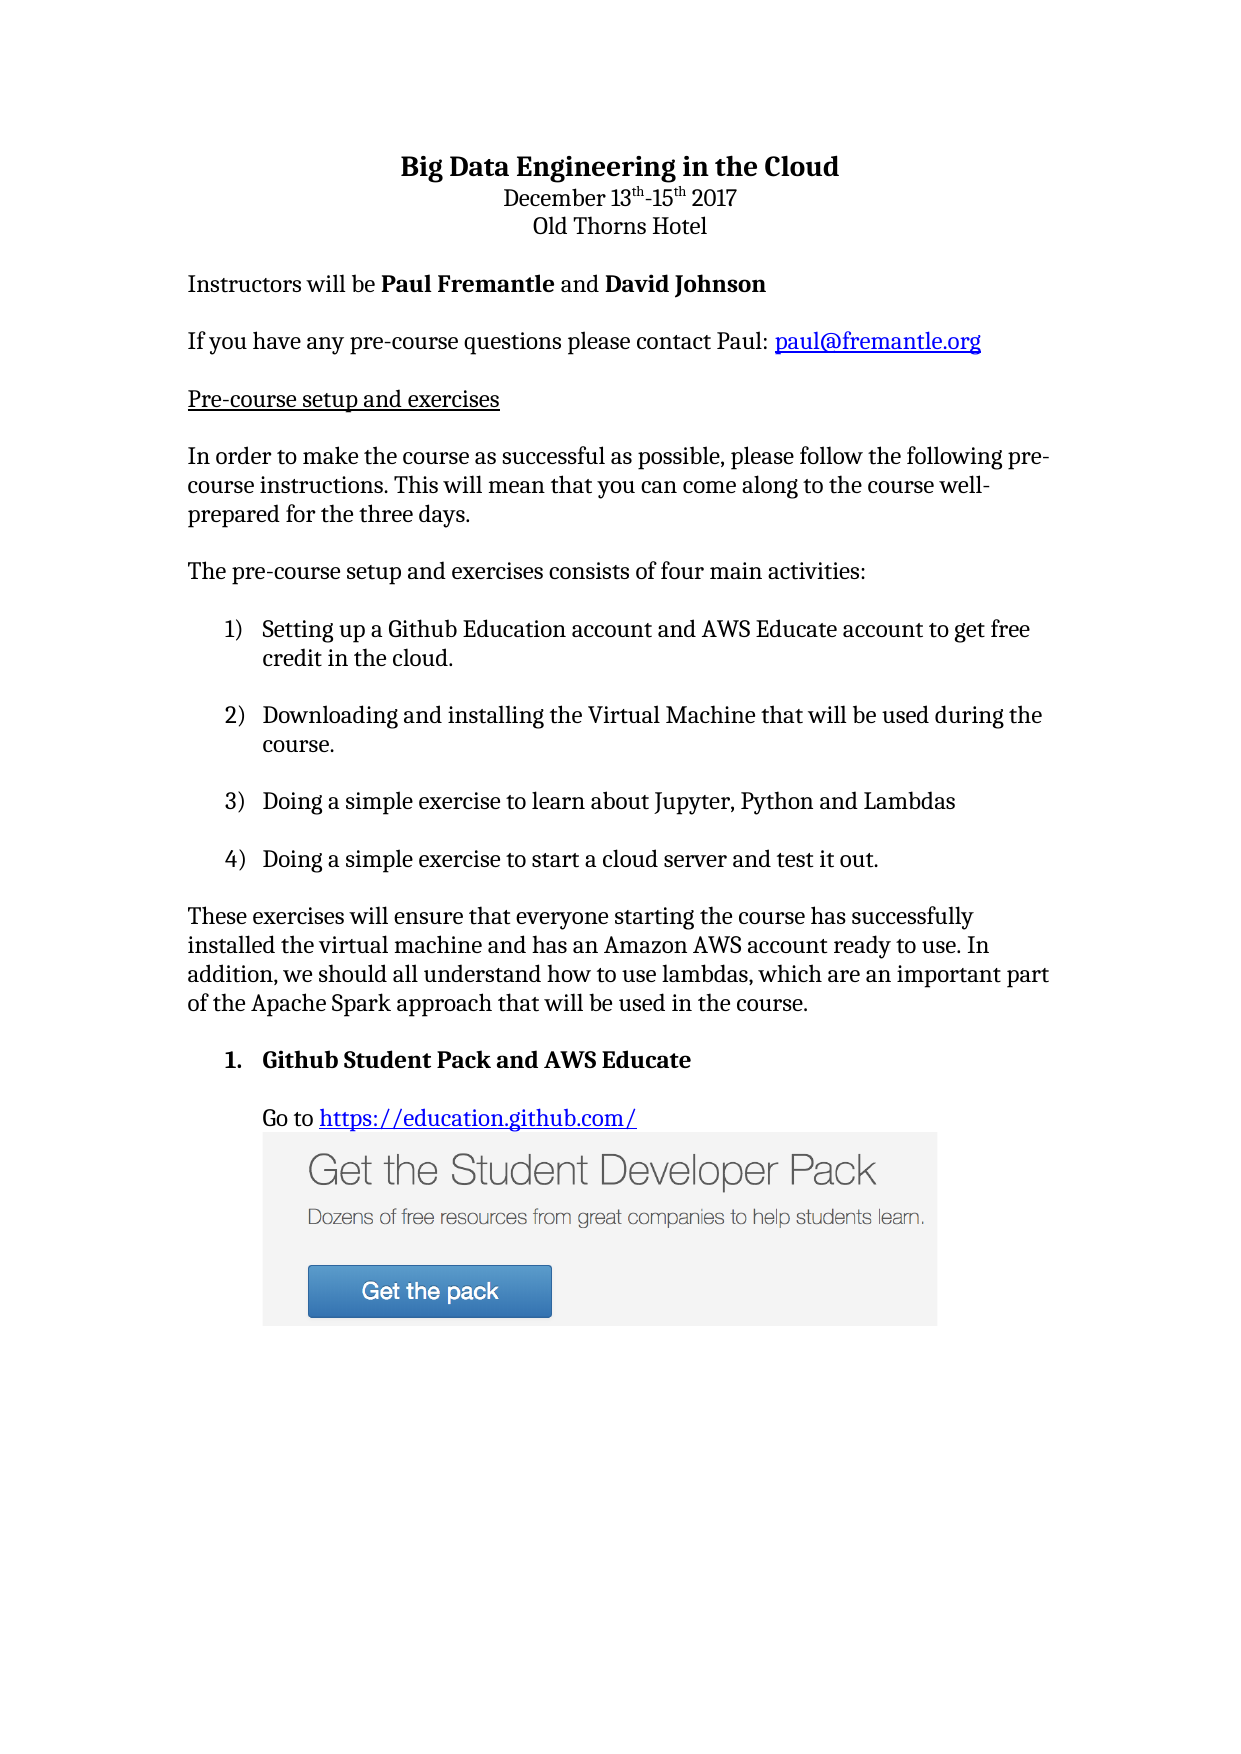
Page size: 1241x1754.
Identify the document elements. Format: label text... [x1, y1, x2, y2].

picture [262, 1132, 938, 1326]
list Doing a simple exercise to learn about Jupyter, Python and Lambdas [225, 787, 1053, 816]
text Big Data Engineering in the Cloud [187, 150, 1053, 183]
text Old Thorns Hotel [187, 212, 1053, 241]
list Setting up a Github Education account and AWS Educate account to get free credit in the cloud. [225, 615, 1053, 672]
text The pre-course setup and exercises consists of four main activities: [187, 557, 1053, 586]
list Doing a simple exercise to start a cloud server and test it out. [225, 845, 1053, 873]
text These exercises will ensure that everyone starting the course has successfully installed the virtual machine and has an Amazon AWS account ready to use. In addition, we should all understand how to use lambdas, which are an important part of the Apache Spark approach that will be used in the course. [187, 902, 1053, 1017]
text December 13th-15th 2017 [187, 183, 1053, 212]
text In order to make the course as successful as possible, please follow the following pre-course instructions. This will mean that you can come along to the course well-prepared for the three days. [187, 442, 1053, 528]
text Instructors will be Paul Fremantle and David Johnson [187, 270, 1053, 298]
text Pre-course setup and exercises [187, 385, 1053, 413]
list Downloading and installing the Virtual Machine that will be used during the course. [225, 701, 1053, 787]
list Github Student Pack and AWS Educate [225, 1046, 1053, 1103]
text If you have any pre-course questions please contact Paul: paul@fremantle.org [187, 327, 1053, 356]
